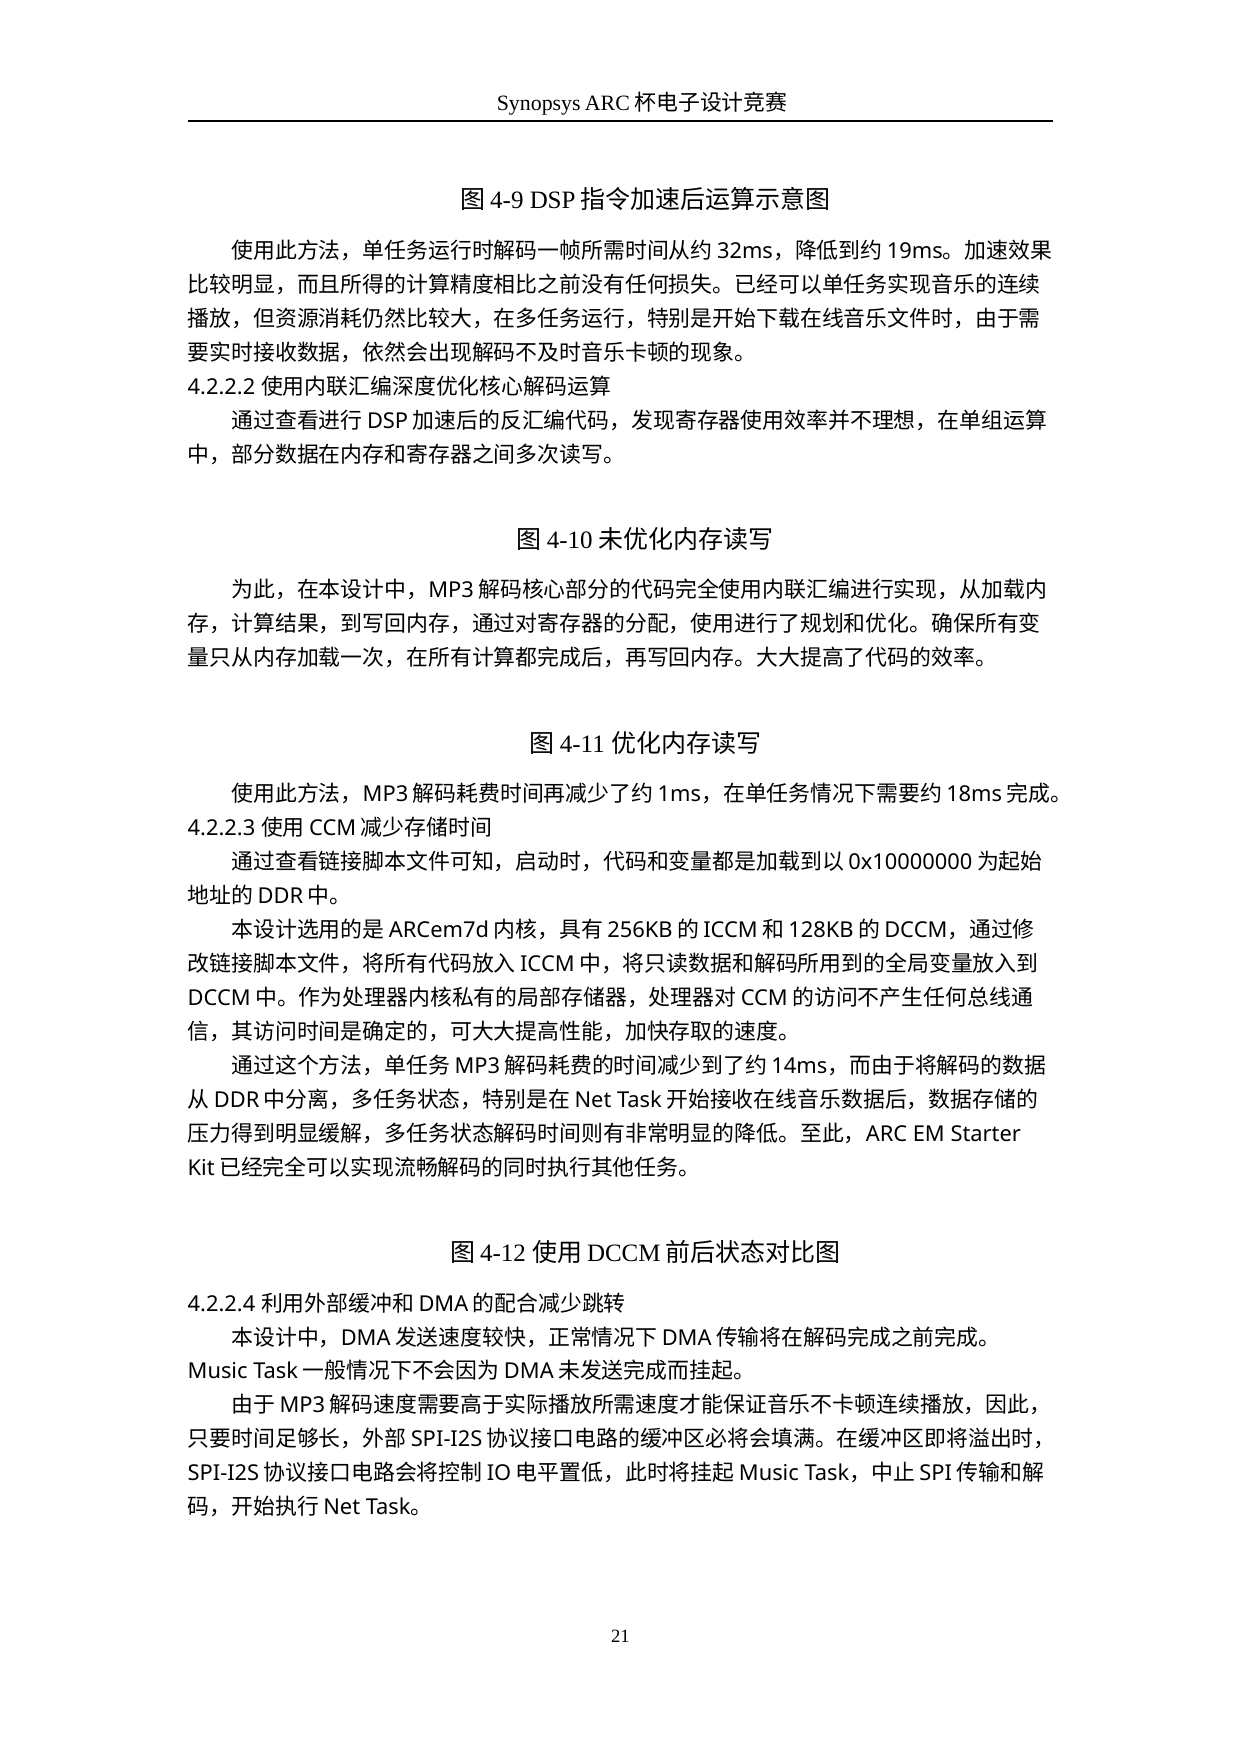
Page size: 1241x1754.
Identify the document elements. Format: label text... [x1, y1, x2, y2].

text 使用此方法，MP3解码耗费时间再减少了约1ms，在单任务情况下需要约18ms完成。 [187, 775, 1053, 809]
text 通过查看进行DSP加速后的反汇编代码，发现寄存器使用效率并不理想，在单组运算中，部分数据在内存和寄存器之间多次读写。 [187, 402, 1053, 469]
text 通过这个方法，单任务MP3解码耗费的时间减少到了约14ms，而由于将解码的数据从DDR中分离，多任务状态，特别是在Net Task开始接收在线音乐数据后，数据存储的压力得到明显缓解，多任务状态解码时间则有非常明显的降低。至此，ARC EM Starter Kit已经完全可以实现流畅解码的同时执行其他任务。 [187, 1047, 1053, 1183]
text 通过查看链接脚本文件可知，启动时，代码和变量都是加载到以0x10000000为起始地址的DDR中。 [187, 843, 1053, 911]
text 本设计选用的是ARCem7d内核，具有256KB的ICCM和128KB的DCCM，通过修改链接脚本文件，将所有代码放入ICCM中，将只读数据和解码所用到的全局变量放入到DCCM中。作为处理器内核私有的局部存储器，处理器对CCM的访问不产生任何总线通信，其访问时间是确定的，可大大提高性能，加快存取的速度。 [187, 911, 1053, 1047]
text 4.2.2.2 使用内联汇编深度优化核心解码运算 [187, 368, 1053, 402]
text 由于MP3解码速度需要高于实际播放所需速度才能保证音乐不卡顿连续播放，因此，只要时间足够长，外部SPI-I2S协议接口电路的缓冲区必将会填满。在缓冲区即将溢出时，SPI-I2S协议接口电路会将控制IO电平置低，此时将挂起Music Task，中止SPI传输和解码，开始执行Net Task。 [187, 1386, 1053, 1522]
text 图4-9 DSP指令加速后运算示意图 [187, 164, 1053, 232]
text 图4-10 未优化内存读写 [187, 503, 1053, 571]
text 4.2.2.4 利用外部缓冲和DMA的配合减少跳转 [187, 1284, 1053, 1318]
text 为此，在本设计中，MP3解码核心部分的代码完全使用内联汇编进行实现，从加载内存，计算结果，到写回内存，通过对寄存器的分配，使用进行了规划和优化。确保所有变量只从内存加载一次，在所有计算都完成后，再写回内存。大大提高了代码的效率。 [187, 571, 1053, 673]
text 使用此方法，单任务运行时解码一帧所需时间从约32ms，降低到约19ms。加速效果比较明显，而且所得的计算精度相比之前没有任何损失。已经可以单任务实现音乐的连续播放，但资源消耗仍然比较大，在多任务运行，特别是开始下载在线音乐文件时，由于需要实时接收数据，依然会出现解码不及时音乐卡顿的现象。 [187, 232, 1053, 368]
text 4.2.2.3 使用CCM减少存储时间 [187, 809, 1053, 843]
text 图4-12 使用DCCM前后状态对比图 [187, 1217, 1053, 1284]
text 图4-11 优化内存读写 [187, 707, 1053, 775]
text 本设计中，DMA发送速度较快，正常情况下DMA传输将在解码完成之前完成。Music Task一般情况下不会因为DMA未发送完成而挂起。 [187, 1318, 1053, 1386]
